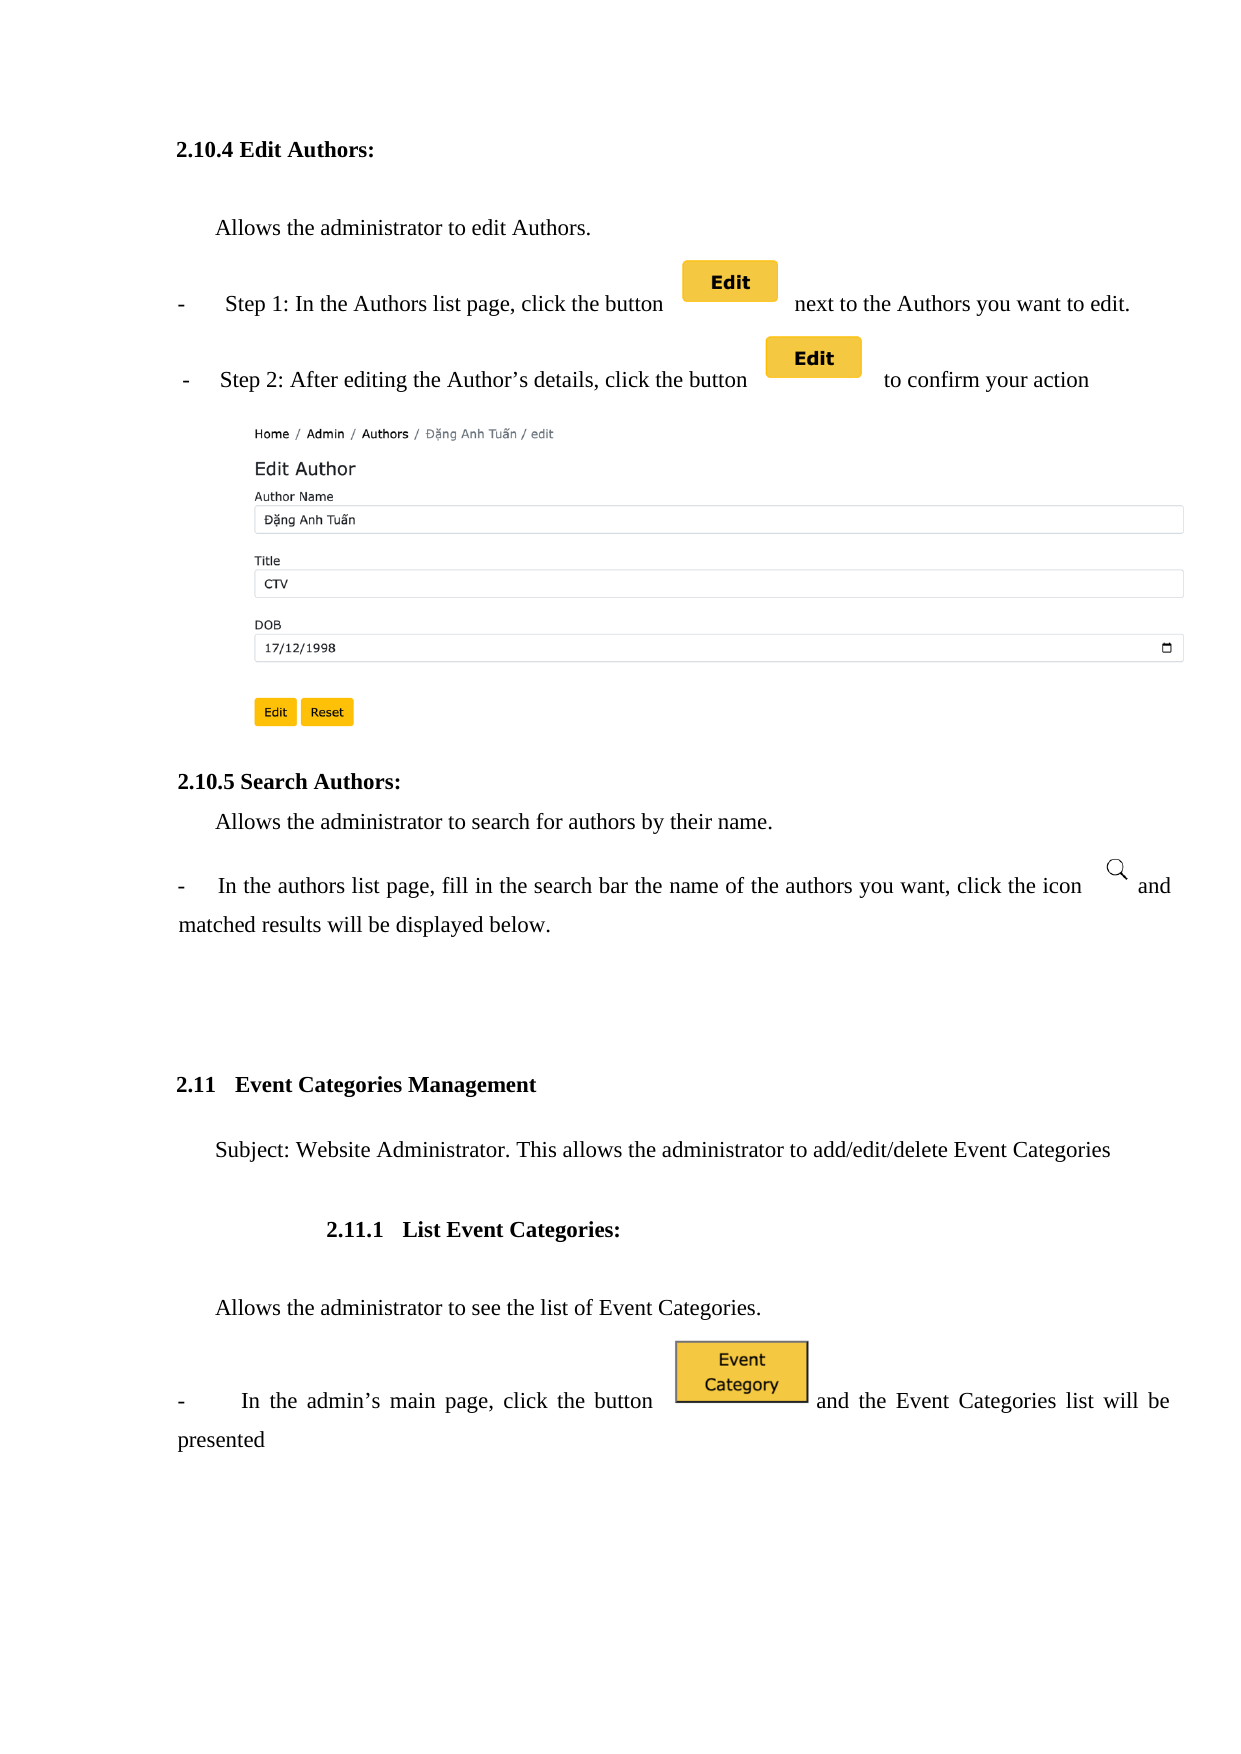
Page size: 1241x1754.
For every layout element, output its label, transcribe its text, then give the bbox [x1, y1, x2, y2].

picture [664, 253, 789, 312]
text - In the authors list page, fill in the search bar the name of the authors you want, click the icon and matched results will be displayed below. [177, 847, 1171, 938]
picture [664, 1333, 817, 1409]
subtitle 2.10.4 Edit Authors: [176, 136, 1171, 162]
picture [219, 405, 1201, 756]
picture [747, 329, 873, 388]
text 2.10.5 Search Authors: [177, 768, 1134, 795]
subtitle 2.11 Event Categories Management [176, 1071, 1171, 1097]
text Subject: Website Administrator. This allows the administrator to add/edit/delete Event Categories [215, 1136, 1148, 1163]
text Allows the administrator to edit Authors. [215, 214, 1148, 241]
text Allows the administrator to search for authors by their name. [215, 808, 1148, 834]
text Allows the administrator to see the list of Event Categories. [215, 1294, 1148, 1321]
list Step 2: After editing the Author’s details, click the button to confirm your action [182, 329, 1148, 392]
picture [1097, 847, 1138, 894]
text - Step 1: In the Authors list page, click the button next to the Authors you want to edit. [177, 254, 1148, 316]
text - In the admin’s main page, click the button and the Event Categories list will be presented [177, 1334, 1171, 1453]
subtitle List Event Categories: [326, 1216, 1171, 1242]
